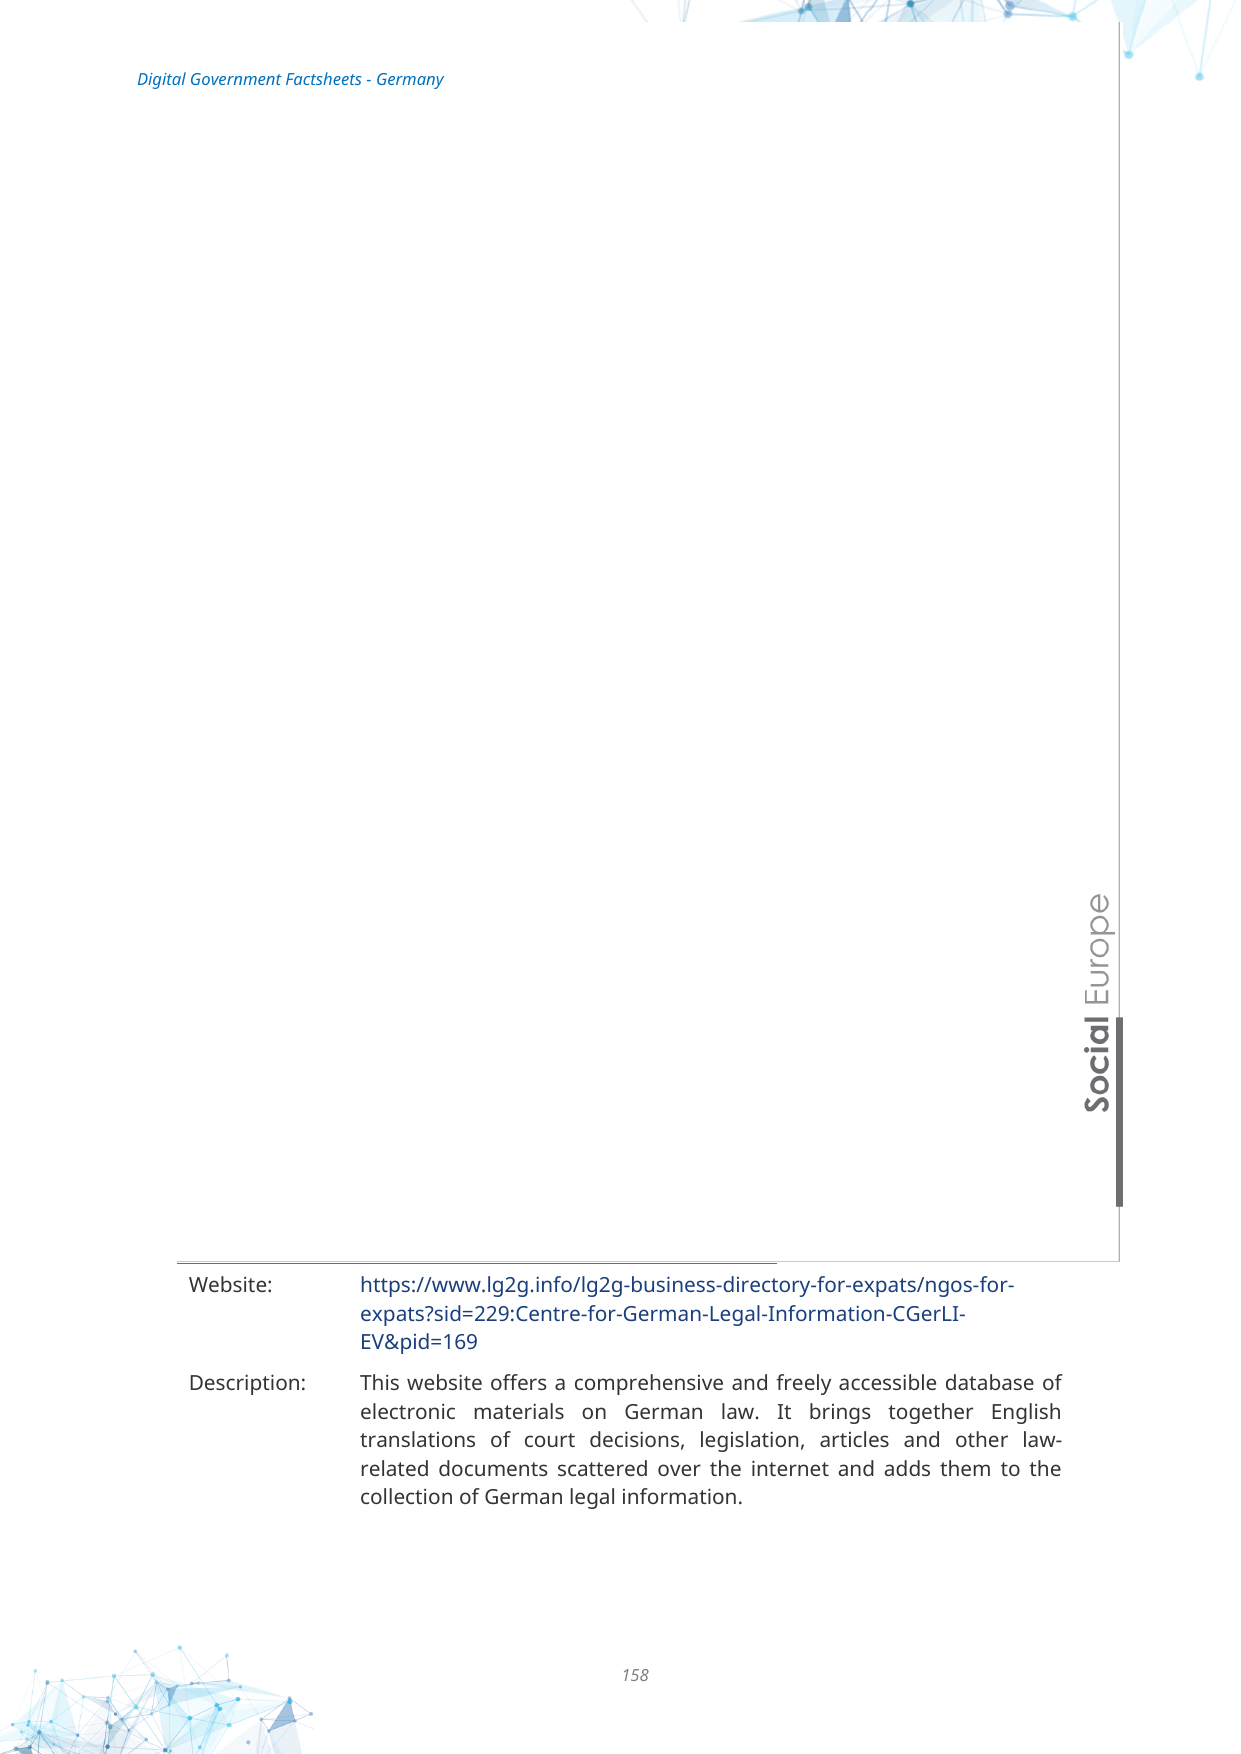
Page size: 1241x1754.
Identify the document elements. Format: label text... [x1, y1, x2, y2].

table_cell This website offers a comprehensive and freely accessible database of electronic materials on German law. It brings together English translations of court decisions, legislation, articles and other law-related documents scattered over the internet and adds them to the collection of German legal information. [349, 1362, 1074, 1517]
picture [177, 22, 1123, 1262]
table_cell Description: [177, 1362, 349, 1517]
table_cell https://www.lg2g.info/lg2g-business-directory-for-expats/ngos-for-expats?sid=229:Centre-for-German-Legal-Information-CGerLI-EV&pid=169 [349, 1264, 1074, 1362]
table_cell Website: [177, 1264, 349, 1362]
